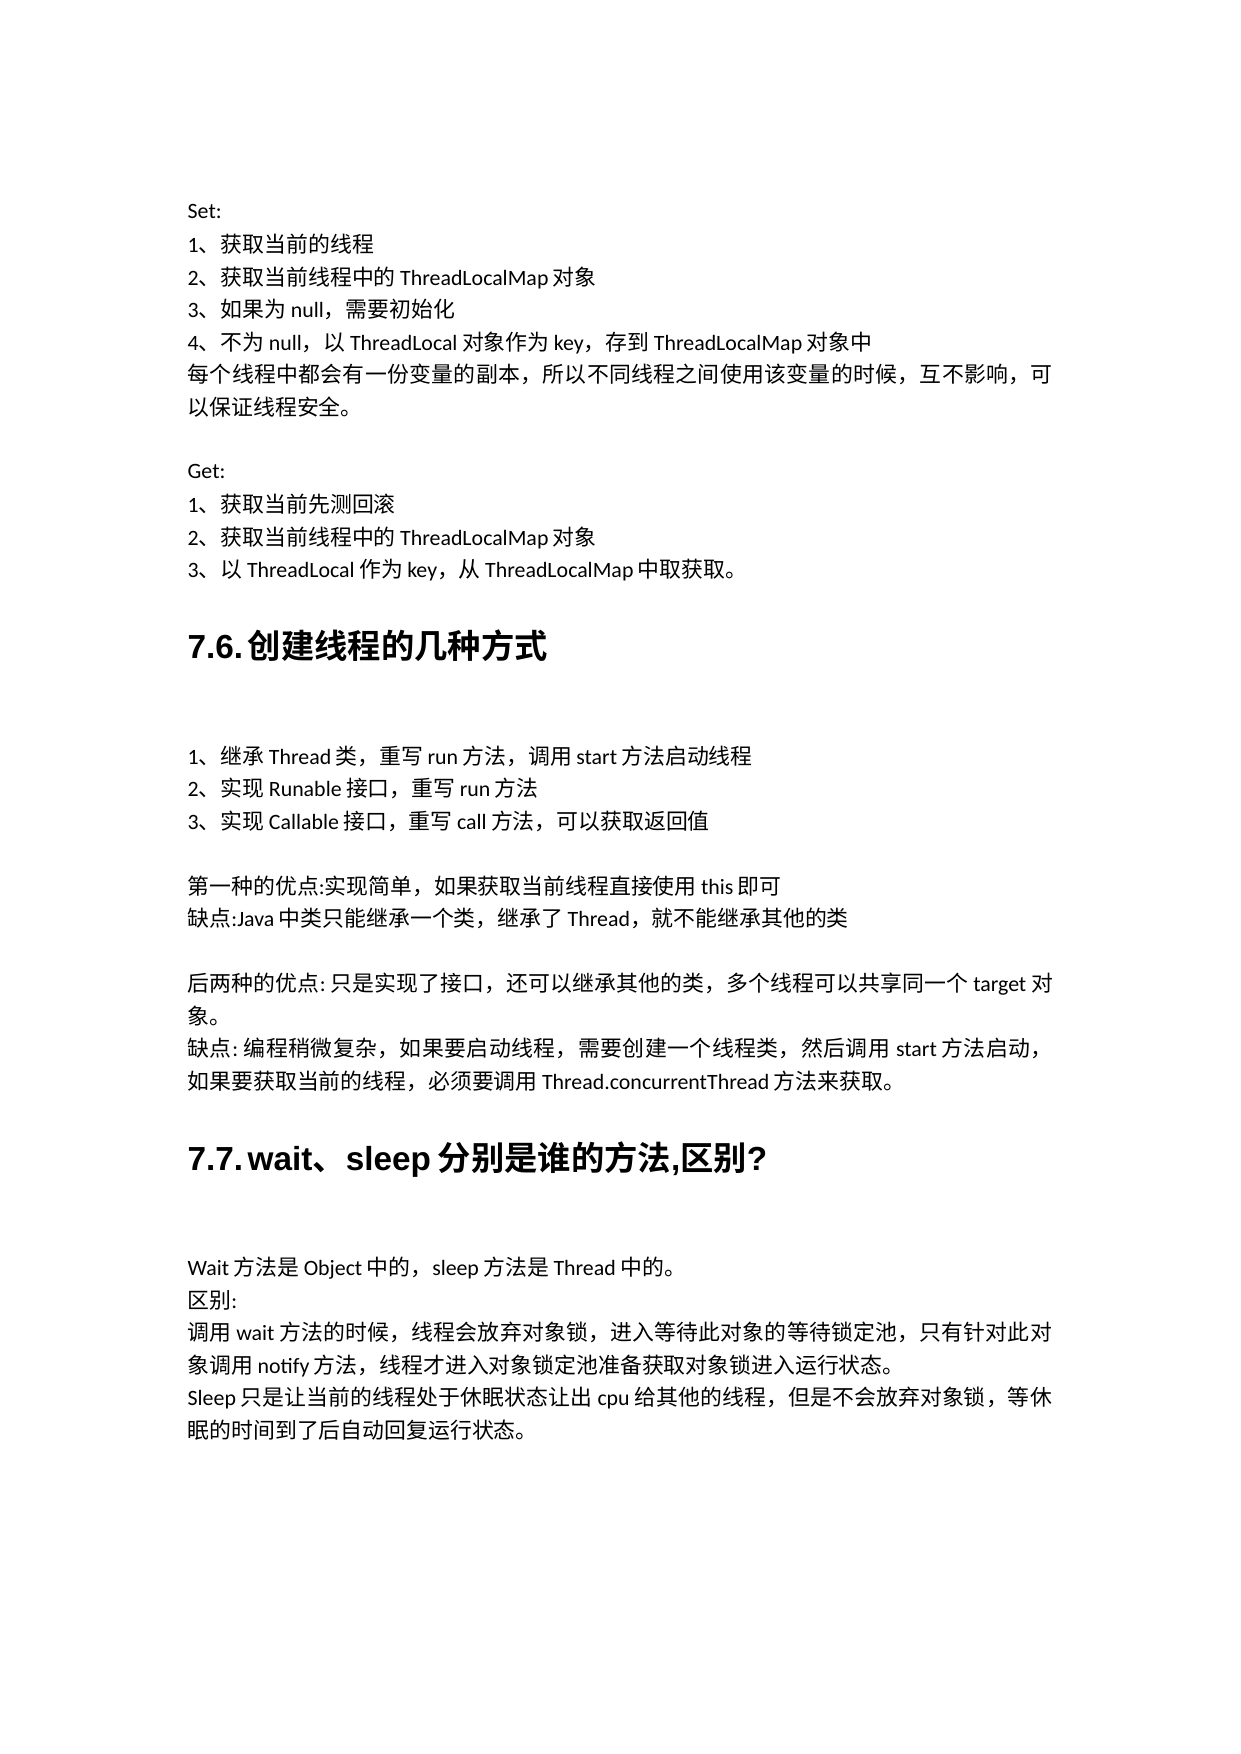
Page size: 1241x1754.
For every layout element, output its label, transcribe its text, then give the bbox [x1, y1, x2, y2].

list 每个线程中都会有一份变量的副本，所以不同线程之间使用该变量的时候，互不影响，可以保证线程安全。 [187, 357, 1053, 422]
text 调用wait方法的时候，线程会放弃对象锁，进入等待此对象的等待锁定池，只有针对此对象调用notify方法，线程才进入对象锁定池准备获取对象锁进入运行状态。 [187, 1315, 1053, 1380]
text Set: [187, 194, 1053, 227]
subtitle wait、sleep分别是谁的方法,区别? [187, 1123, 1053, 1188]
list 获取当前的线程 [187, 227, 1053, 259]
list 获取当前线程中的ThreadLocalMap对象 [187, 519, 1053, 552]
list 获取当前先测回滚 [187, 487, 1053, 519]
text Sleep只是让当前的线程处于休眠状态让出cpu给其他的线程，但是不会放弃对象锁，等休眠的时间到了后自动回复运行状态。 [187, 1380, 1053, 1445]
list 缺点: 编程稍微复杂，如果要启动线程，需要创建一个线程类，然后调用start方法启动，如果要获取当前的线程，必须要调用Thread.concurrentThread方法来获取。 [187, 1031, 1053, 1096]
subtitle 创建线程的几种方式 [187, 612, 1053, 677]
list 后两种的优点: 只是实现了接口，还可以继承其他的类，多个线程可以共享同一个target对象。 [187, 966, 1053, 1031]
list 不为null，以ThreadLocal对象作为key，存到ThreadLocalMap对象中 [187, 324, 1053, 357]
list 获取当前线程中的ThreadLocalMap对象 [187, 259, 1053, 292]
list 第一种的优点:实现简单，如果获取当前线程直接使用this即可 [187, 868, 1053, 901]
text Wait方法是Object中的，sleep方法是Thread中的。 [187, 1250, 1053, 1282]
list 继承Thread类，重写run方法，调用start方法启动线程 [187, 738, 1053, 771]
list Get: [187, 454, 1053, 487]
list 实现Runable接口，重写run方法 [187, 771, 1053, 803]
list 以ThreadLocal作为key，从ThreadLocalMap中取获取。 [187, 552, 1053, 584]
list 缺点:Java中类只能继承一个类，继承了Thread，就不能继承其他的类 [187, 901, 1053, 933]
list 实现Callable接口，重写call方法，可以获取返回值 [187, 803, 1053, 836]
list 如果为null，需要初始化 [187, 292, 1053, 324]
text 区别: [187, 1282, 1053, 1315]
